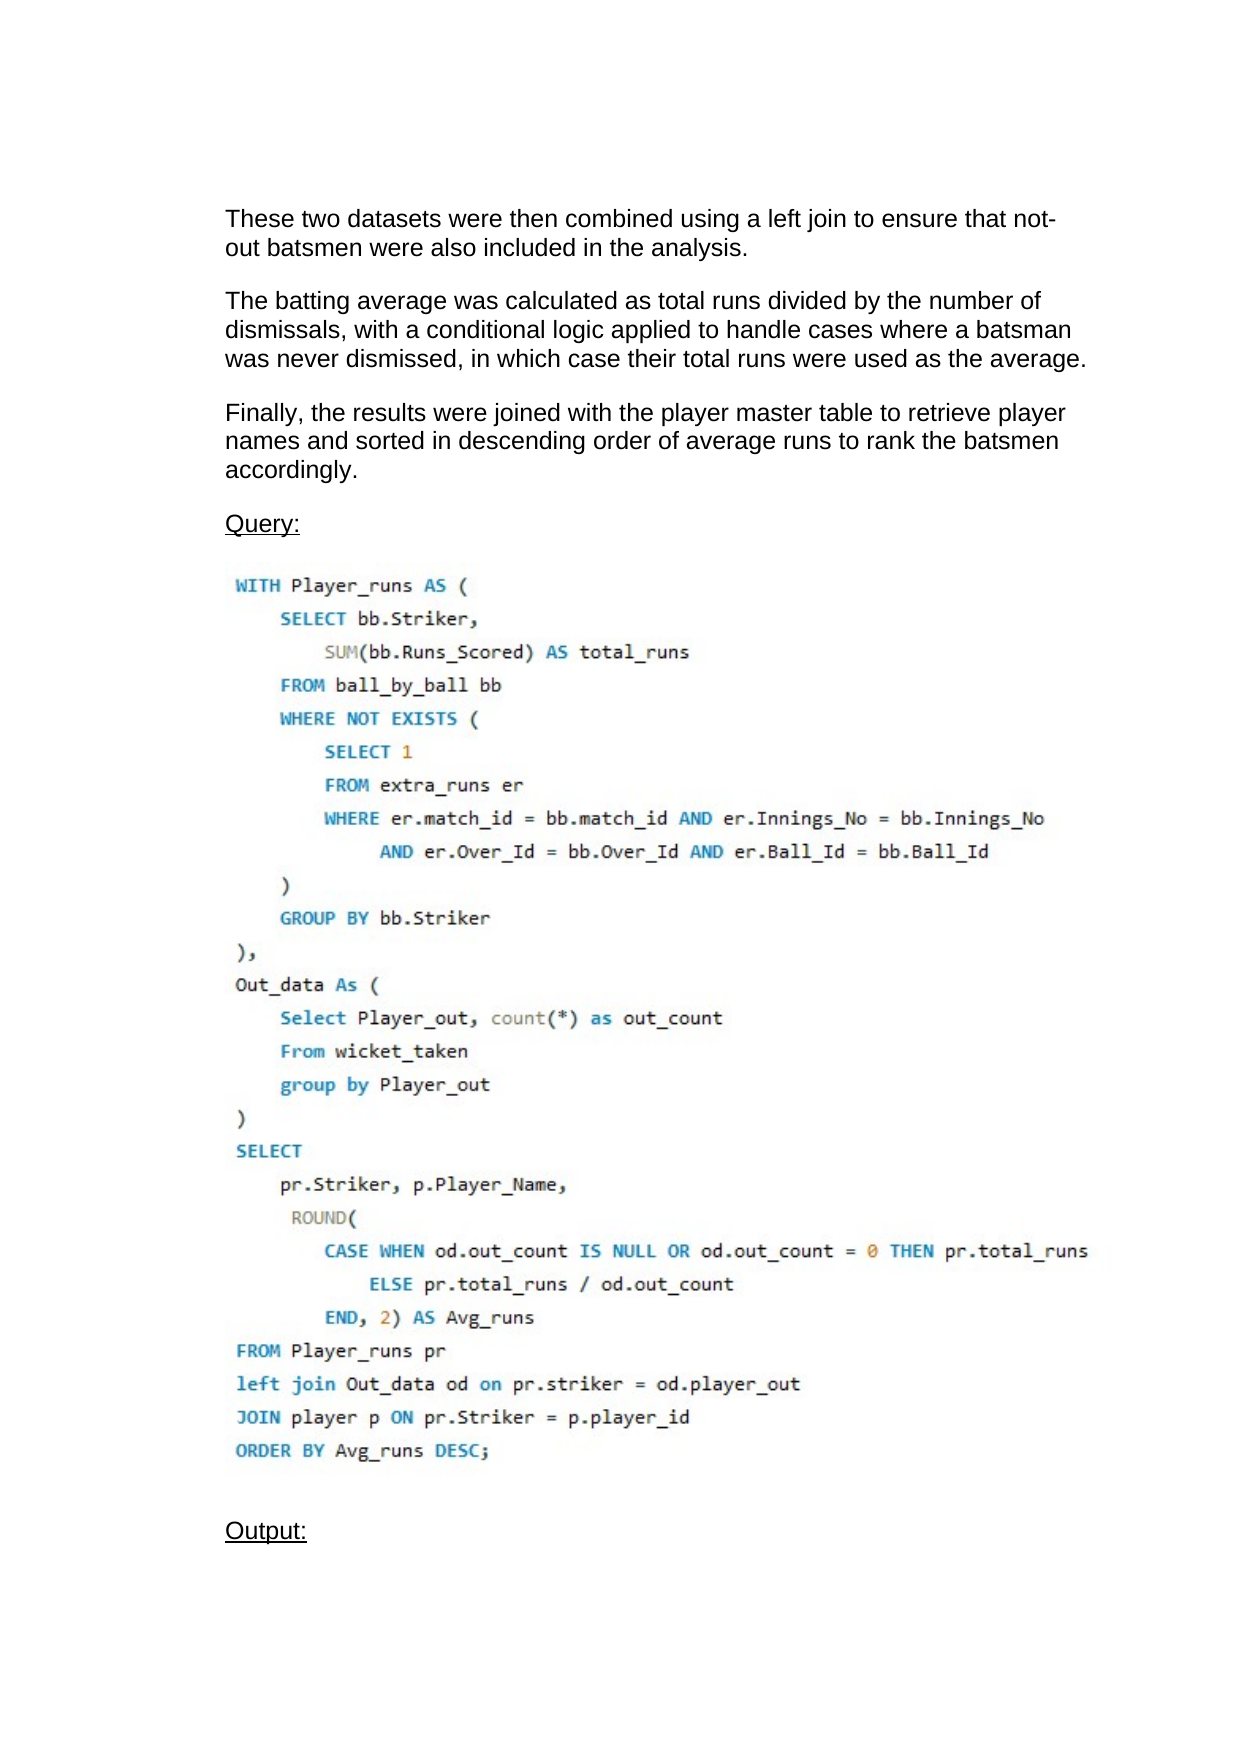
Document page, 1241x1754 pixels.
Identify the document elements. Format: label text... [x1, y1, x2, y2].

picture [225, 562, 1127, 1492]
text The batting average was calculated as total runs divided by the number of dismissals, with a conditional logic applied to handle cases where a batsman was never dismissed, in which case their total runs were used as the average. [225, 286, 1090, 372]
text These two datasets were then combined using a left join to ensure that not-out batsmen were also included in the analysis. [225, 204, 1090, 261]
text Output: [225, 1516, 1090, 1545]
text Query: [150, 509, 1090, 537]
text Finally, the results were joined with the player master table to retrieve player names and sorted in descending order of average runs to rank the batsmen accordingly. [225, 397, 1090, 484]
